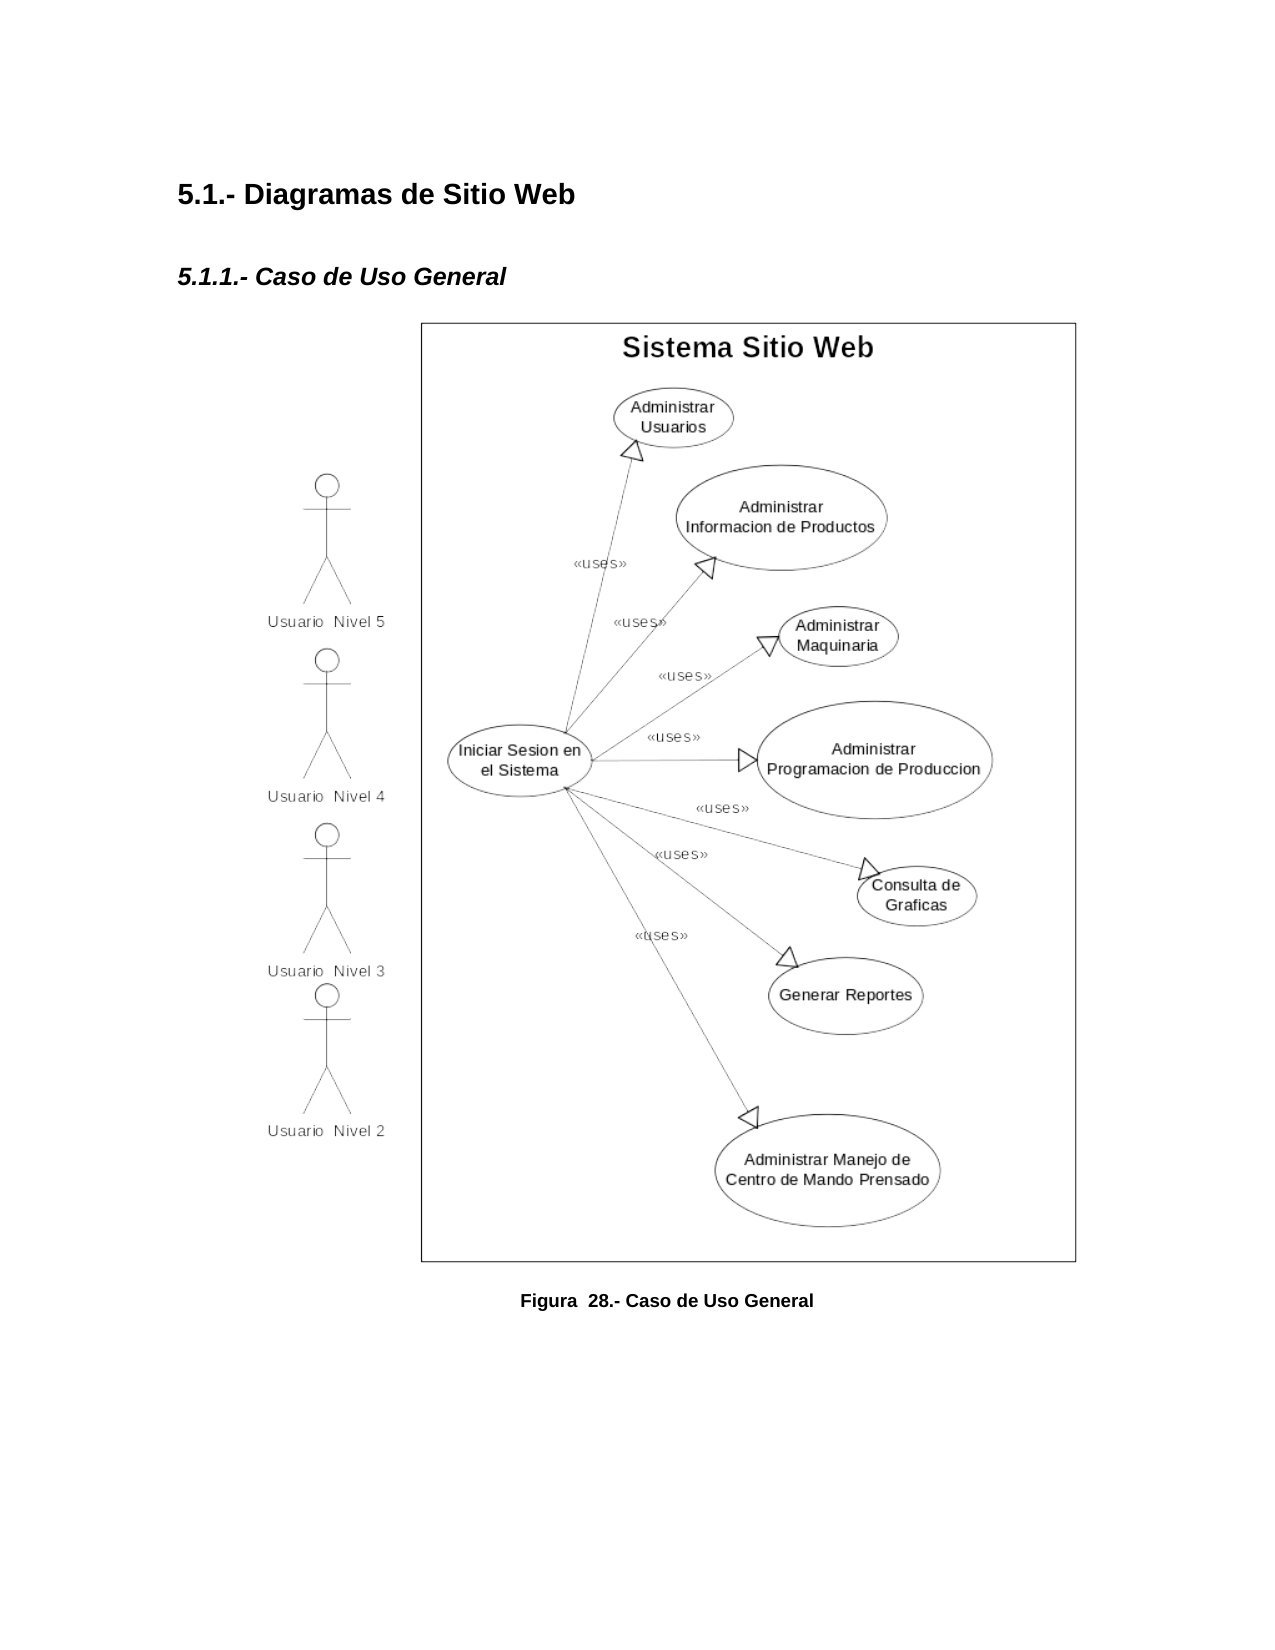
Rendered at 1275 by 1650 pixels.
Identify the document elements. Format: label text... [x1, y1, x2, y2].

text Figura 28.- Caso de Uso General [177, 1289, 1157, 1311]
subtitle 5.1.- Diagramas de Sitio Web [177, 177, 1157, 211]
subtitle 5.1.1.- Caso de Uso General [177, 262, 1157, 290]
